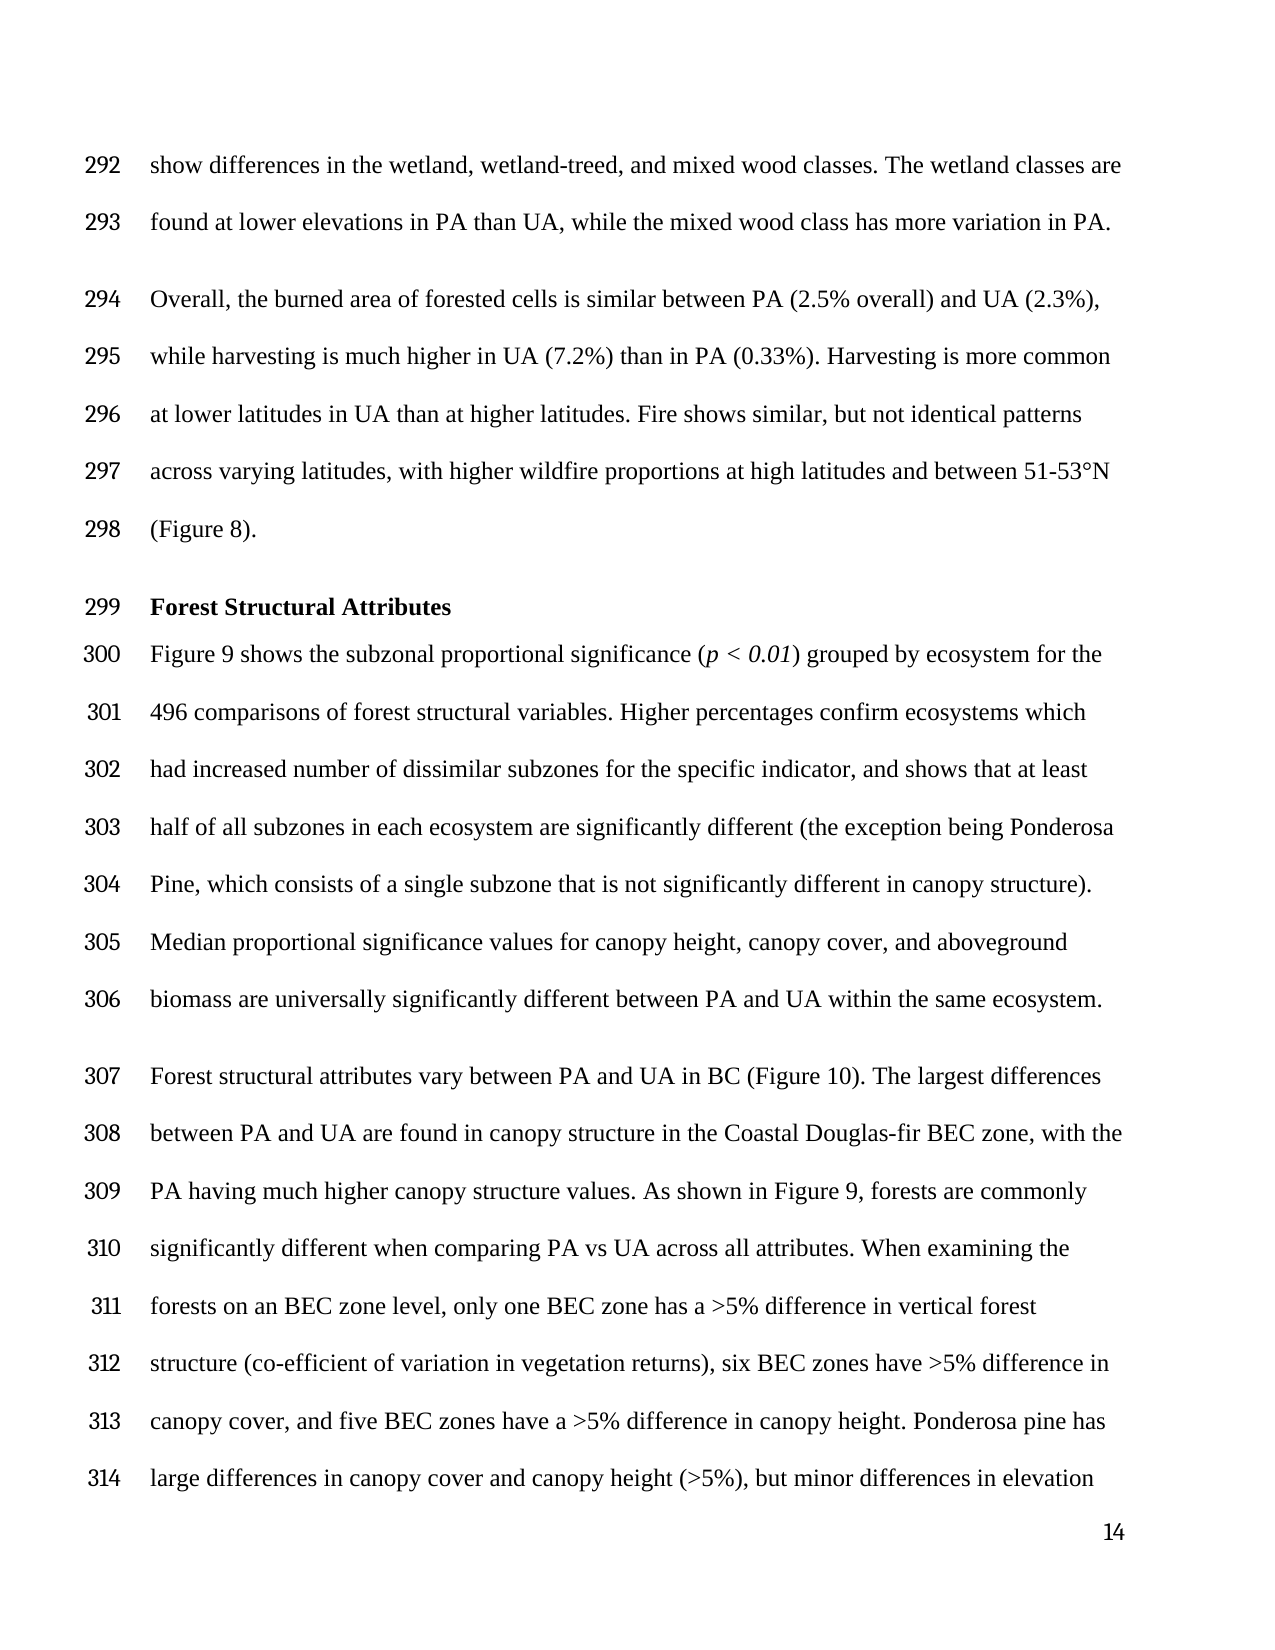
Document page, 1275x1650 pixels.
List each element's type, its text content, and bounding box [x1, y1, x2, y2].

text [150, 1061, 1125, 1492]
text Figure 9 shows the subzonal proportional significance (p < 0.01) grouped by ecosystem for the 496 comparisons of forest structural variables. Higher percentages confirm ecosystems which had increased number of dissimilar subzones for the specific indicator, and shows that at least half of all subzones in each ecosystem are significantly different (the exception being Ponderosa Pine, which consists of a single subzone that is not significantly different in canopy structure). Median proportional significance values for canopy height, canopy cover, and aboveground biomass are universally significantly different between PA and UA within the same ecosystem. [150, 639, 1125, 1013]
text Overall, the burned area of forested cells is similar between PA (2.5% overall) and UA (2.3%), while harvesting is much higher in UA (7.2%) than in PA (0.33%). Harvesting is more common at lower latitudes in UA than at higher latitudes. Fire shows similar, but not identical patterns across varying latitudes, with higher wildfire proportions at high latitudes and between 51-53°N (Figure 8). [150, 284, 1125, 542]
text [150, 150, 1125, 236]
subtitle Forest Structural Attributes [150, 592, 1125, 621]
